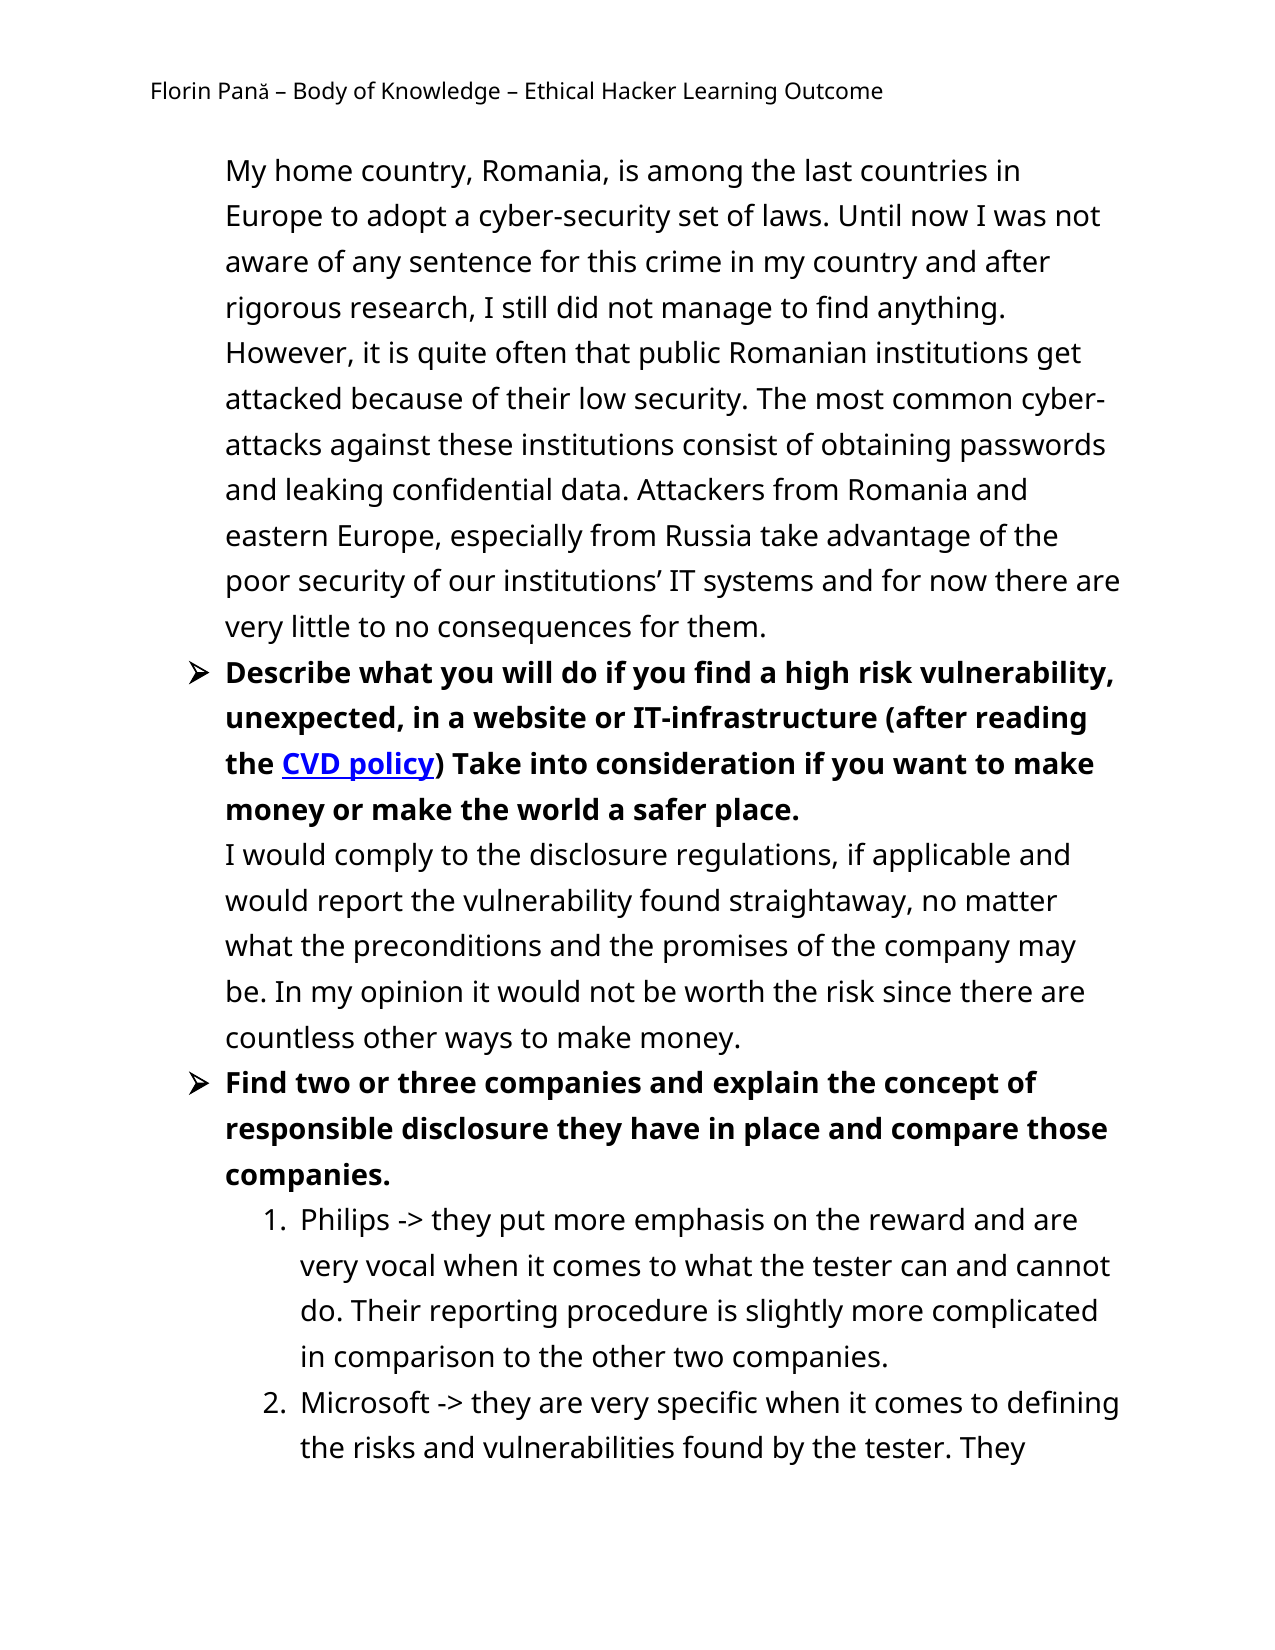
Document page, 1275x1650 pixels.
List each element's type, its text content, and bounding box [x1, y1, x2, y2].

list Describe what you will do if you find a high risk vulnerability, unexpected, in a website or IT-infrastructure (after reading the CVD policy) Take into consideration if you want to make money or make the world a safer place. [187, 652, 1125, 828]
list I would comply to the disclosure regulations, if applicable and would report the vulnerability found straightaway, no matter what the preconditions and the promises of the company may be. In my opinion it would not be worth the risk since there are countless other ways to make money. [225, 834, 1125, 1057]
list Find two or three companies and explain the concept of responsible disclosure they have in place and compare those companies. [187, 1062, 1125, 1193]
list My home country, Romania, is among the last countries in Europe to adopt a cyber-security set of laws. Until now I was not aware of any sentence for this crime in my country and after rigorous research, I still did not manage to find anything. However, it is quite often that public Romanian institutions get attacked because of their low security. The most common cyber-attacks against these institutions consist of obtaining passwords and leaking confidential data. Attackers from Romania and eastern Europe, especially from Russia take advantage of the poor security of our institutions’ IT systems and for now there are very little to no consequences for them. [225, 150, 1125, 646]
list Philips -> they put more emphasis on the reward and are very vocal when it comes to what the tester can and cannot do. Their reporting procedure is slightly more complicated in comparison to the other two companies. [262, 1199, 1125, 1376]
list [262, 1382, 1125, 1467]
